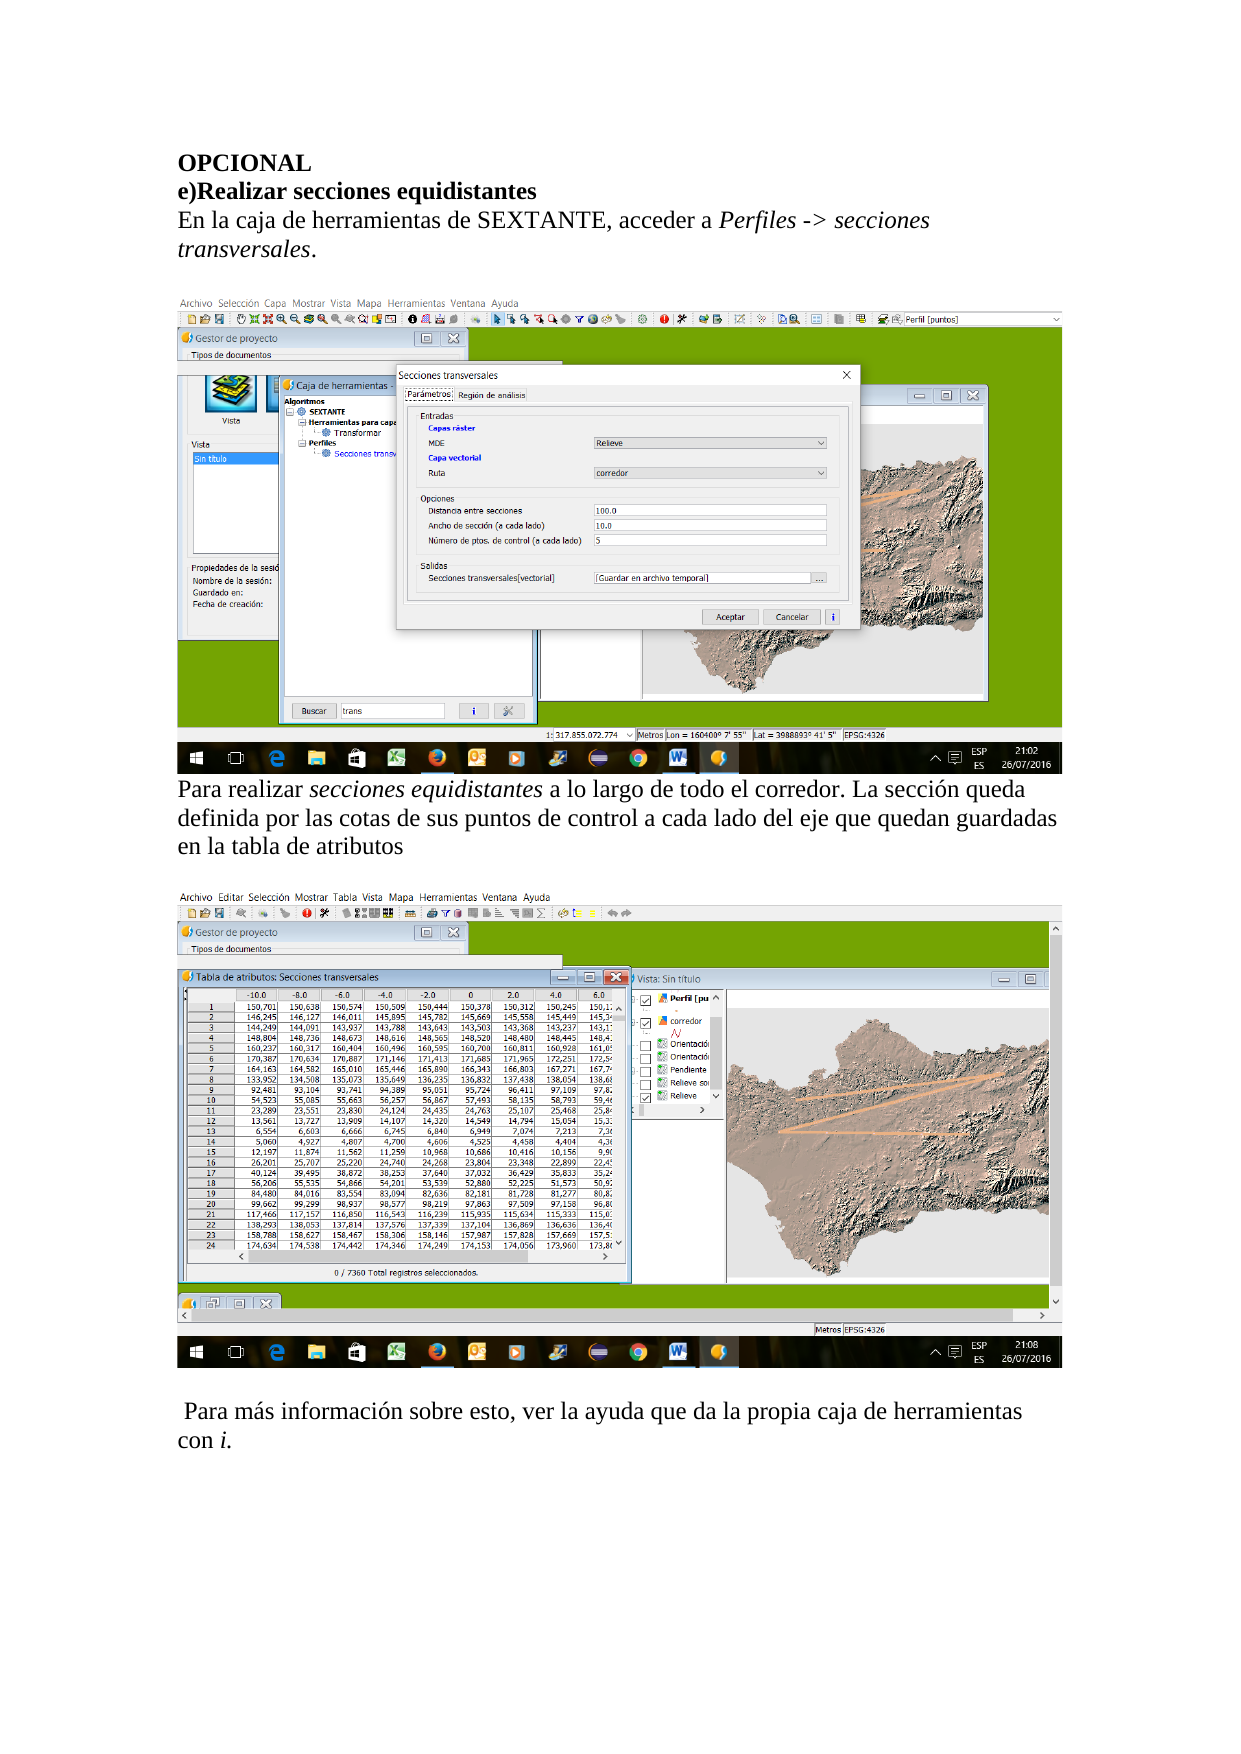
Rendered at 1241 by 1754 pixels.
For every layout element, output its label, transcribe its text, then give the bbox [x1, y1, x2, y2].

picture [177, 291, 1063, 774]
text Para más información sobre esto, ver la ayuda que da la propia caja de herramientas con i. [177, 1396, 1063, 1454]
picture [177, 888, 1063, 1368]
text Para realizar secciones equidistantes a lo largo de todo el corredor. La sección queda definida por las cotas de sus puntos de control a cada lado del eje que quedan guardadas en la tabla de atributos [177, 774, 1063, 860]
text En la caja de herramientas de SEXTANTE, acceder a Perfiles -> secciones transversales. [177, 205, 1063, 263]
text OPCIONAL [177, 148, 1063, 176]
text e)Realizar secciones equidistantes [177, 176, 1063, 205]
